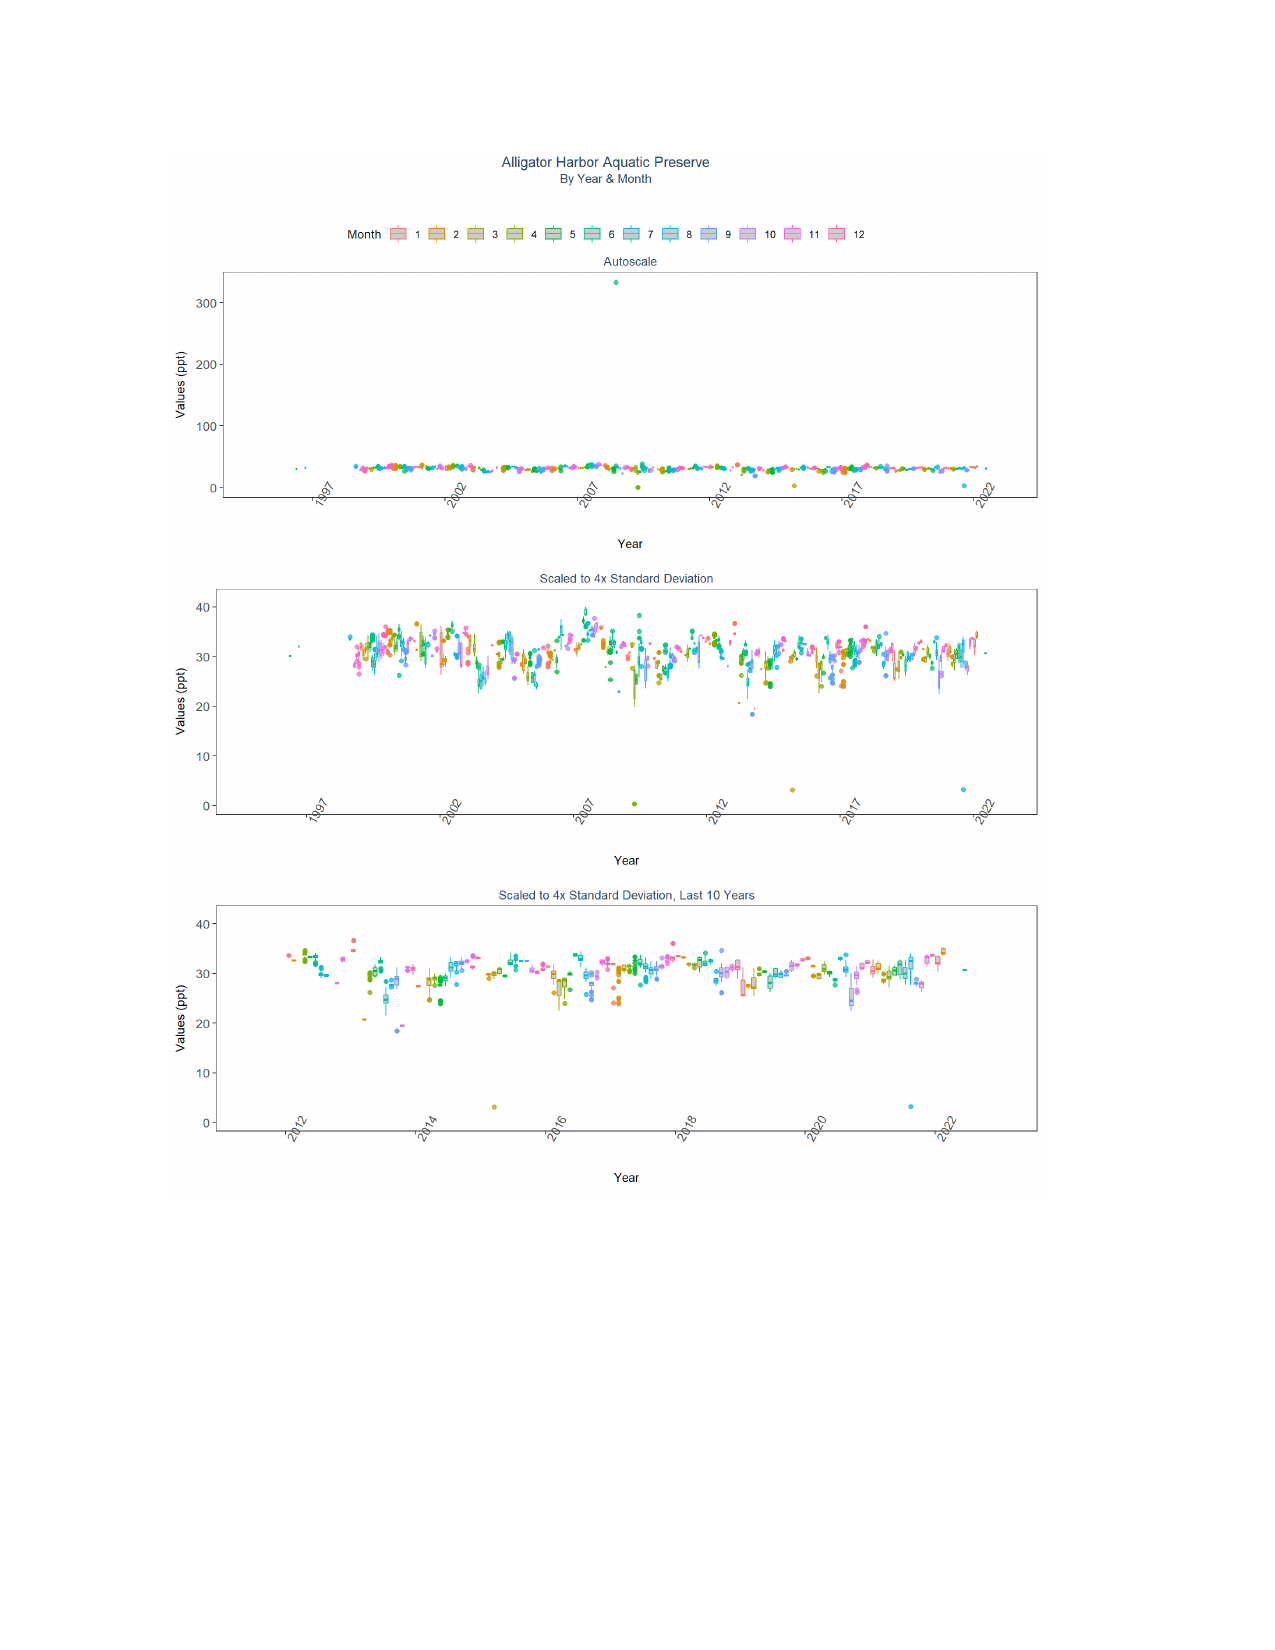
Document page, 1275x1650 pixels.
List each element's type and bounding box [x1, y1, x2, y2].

picture [168, 150, 1044, 1200]
